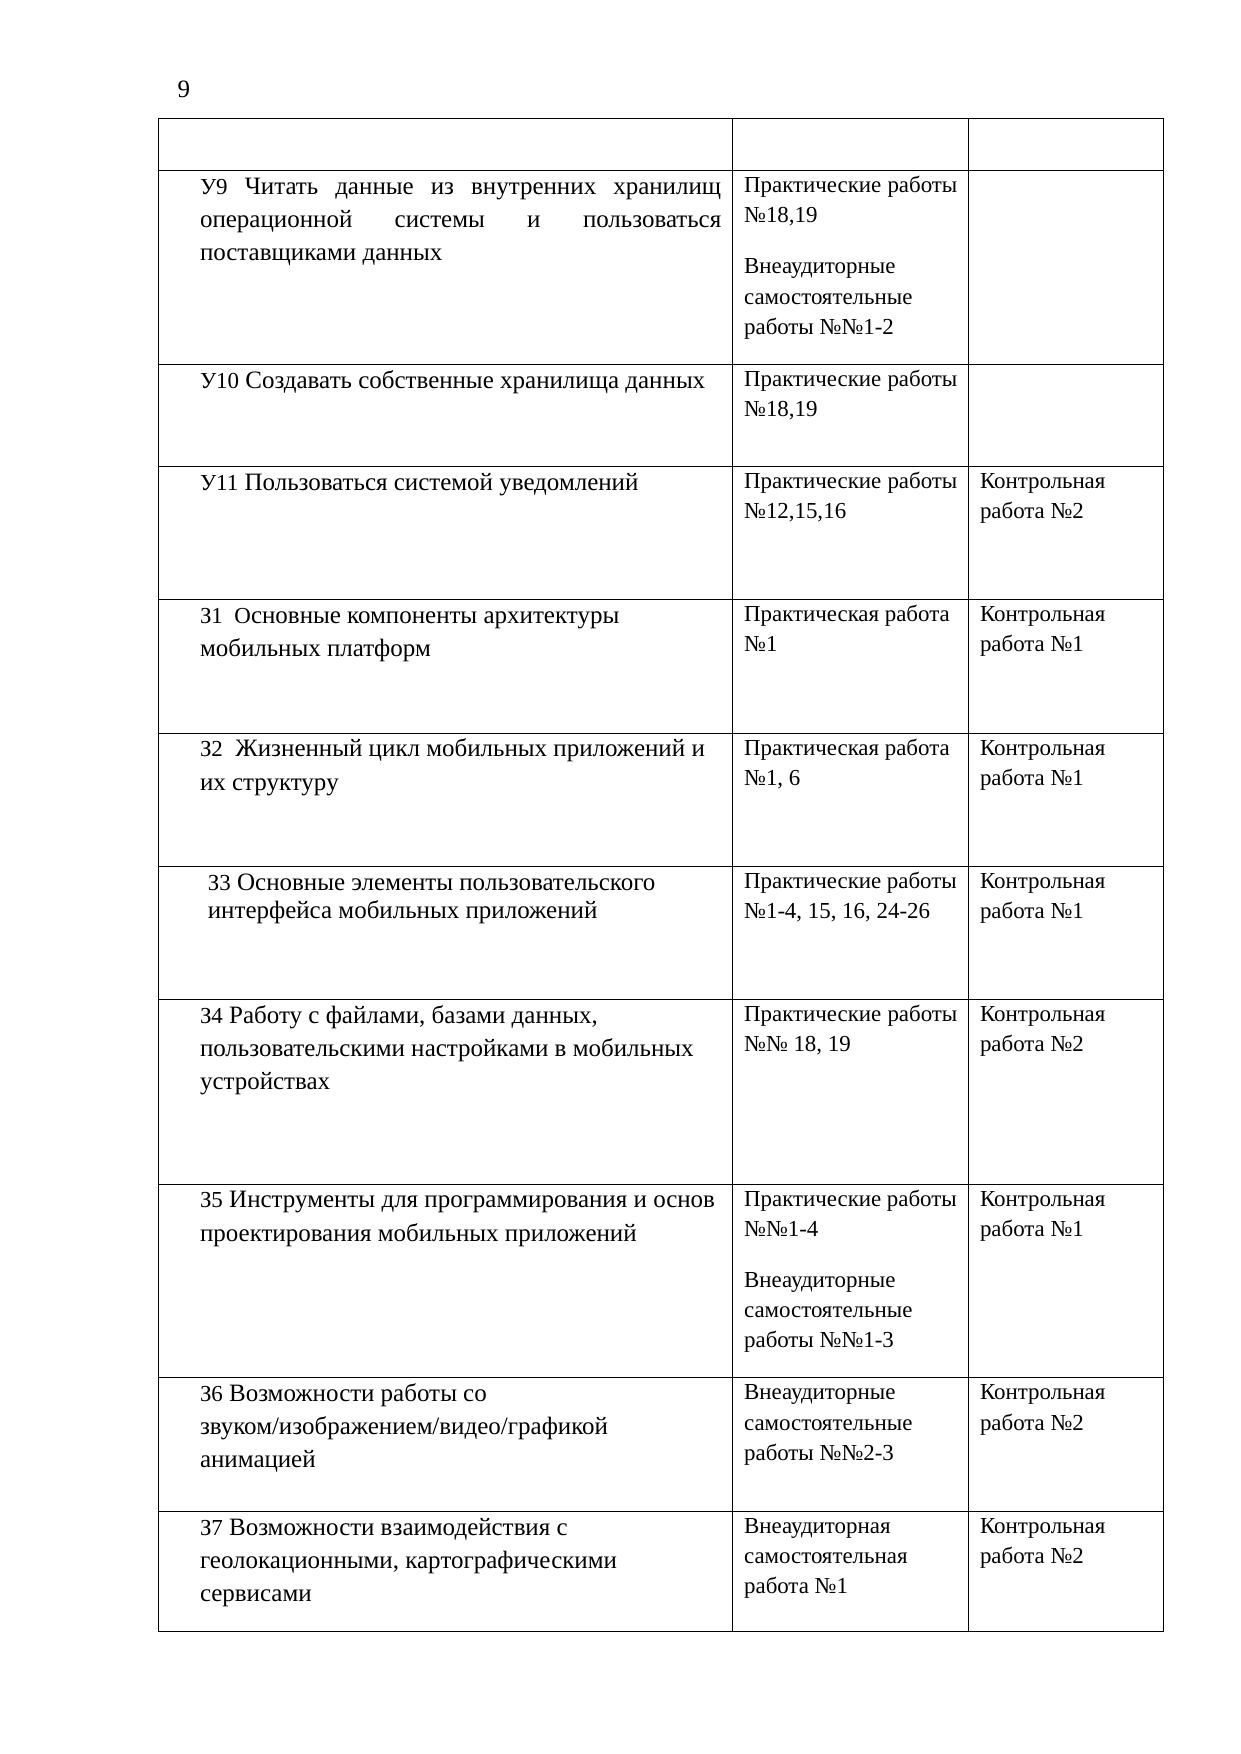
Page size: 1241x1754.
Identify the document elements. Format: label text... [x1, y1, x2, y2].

table_cell Контрольная работа №1 [969, 734, 1163, 866]
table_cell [159, 119, 732, 170]
table_cell Контрольная работа №2 [969, 1000, 1163, 1183]
table_cell Контрольная работа №2 [969, 1378, 1163, 1511]
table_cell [159, 1512, 732, 1631]
table_cell З2 Жизненный цикл мобильных приложений и их структуру [159, 734, 732, 866]
table_cell Практические работы №12,15,16 [733, 467, 968, 599]
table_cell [969, 119, 1163, 170]
table_cell Практические работы №18,19 Внеаудиторные самостоятельные работы №№1-2 [733, 171, 968, 364]
table_cell Контрольная работа №1 [969, 600, 1163, 732]
table_cell [969, 171, 1163, 364]
table_cell Практические работы №1-4, 15, 16, 24-26 [733, 867, 968, 999]
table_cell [733, 119, 968, 170]
table_cell Практические работы №№ 18, 19 [733, 1000, 968, 1183]
table_cell Контрольная работа №1 [969, 867, 1163, 999]
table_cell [969, 1512, 1163, 1631]
table_cell З6 Возможности работы со звуком/изображением/видео/графикой анимацией [159, 1378, 732, 1511]
table_cell Практическая работа №1, 6 [733, 734, 968, 866]
table_cell [969, 365, 1163, 466]
table_cell Внеаудиторные самостоятельные работы №№2-3 [733, 1378, 968, 1511]
table_cell У11 Пользоваться системой уведомлений [159, 467, 732, 599]
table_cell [733, 1512, 968, 1631]
table_cell З3 Основные элементы пользовательского интерфейса мобильных приложений [159, 867, 732, 999]
table_cell У10 Создавать собственные хранилища данных [159, 365, 732, 466]
table_cell З5 Инструменты для программирования и основ проектирования мобильных приложений [159, 1185, 732, 1377]
table_cell Практическая работа №1 [733, 600, 968, 732]
table_cell У9 Читать данные из внутренних хранилищ операционной системы и пользоваться поставщиками данных [159, 171, 732, 364]
table_cell Контрольная работа №1 [969, 1185, 1163, 1377]
table_cell З4 Работу с файлами, базами данных, пользовательскими настройками в мобильных устройствах [159, 1000, 732, 1183]
table_cell Практические работы №18,19 [733, 365, 968, 466]
table_cell З1 Основные компоненты архитектуры мобильных платформ [159, 600, 732, 732]
table_cell Контрольная работа №2 [969, 467, 1163, 599]
table_cell Практические работы №№1-4 Внеаудиторные самостоятельные работы №№1-3 [733, 1185, 968, 1377]
